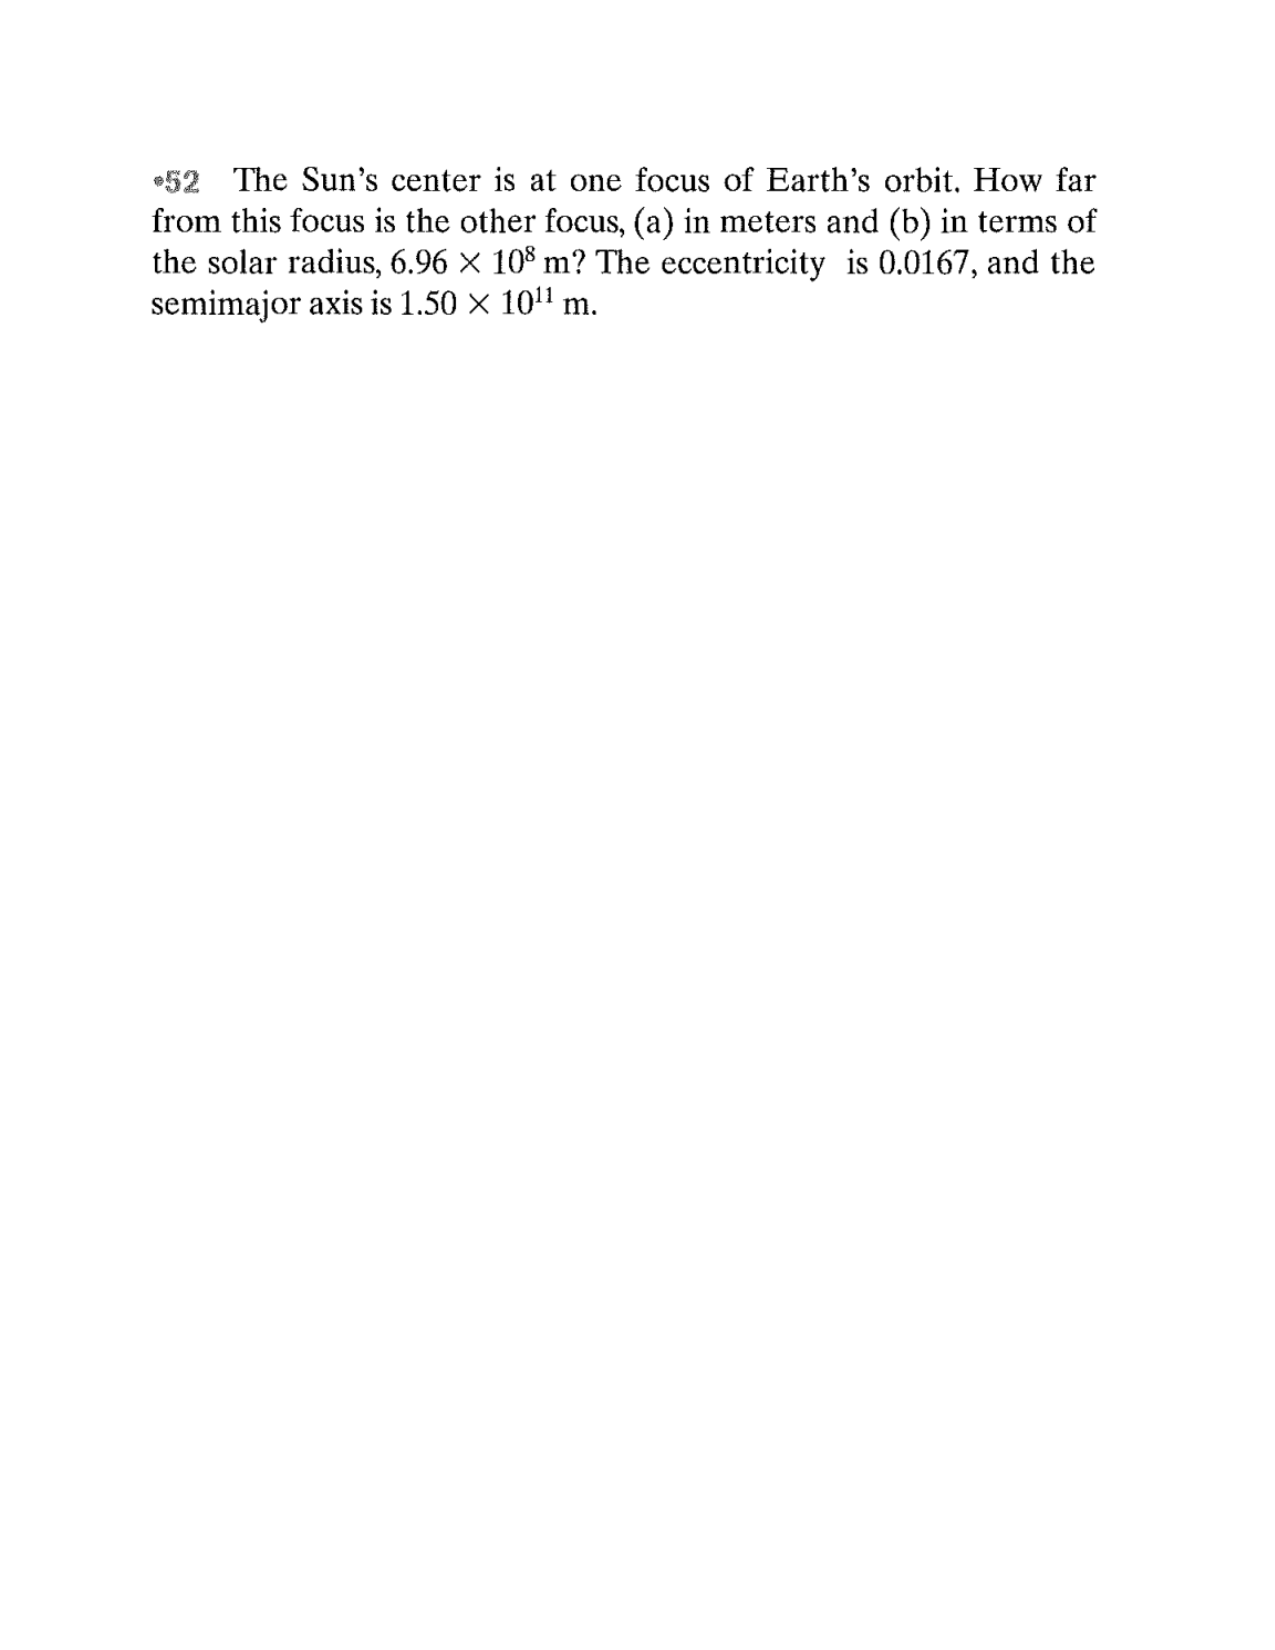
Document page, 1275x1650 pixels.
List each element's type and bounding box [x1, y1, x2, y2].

picture [135, 150, 1110, 327]
